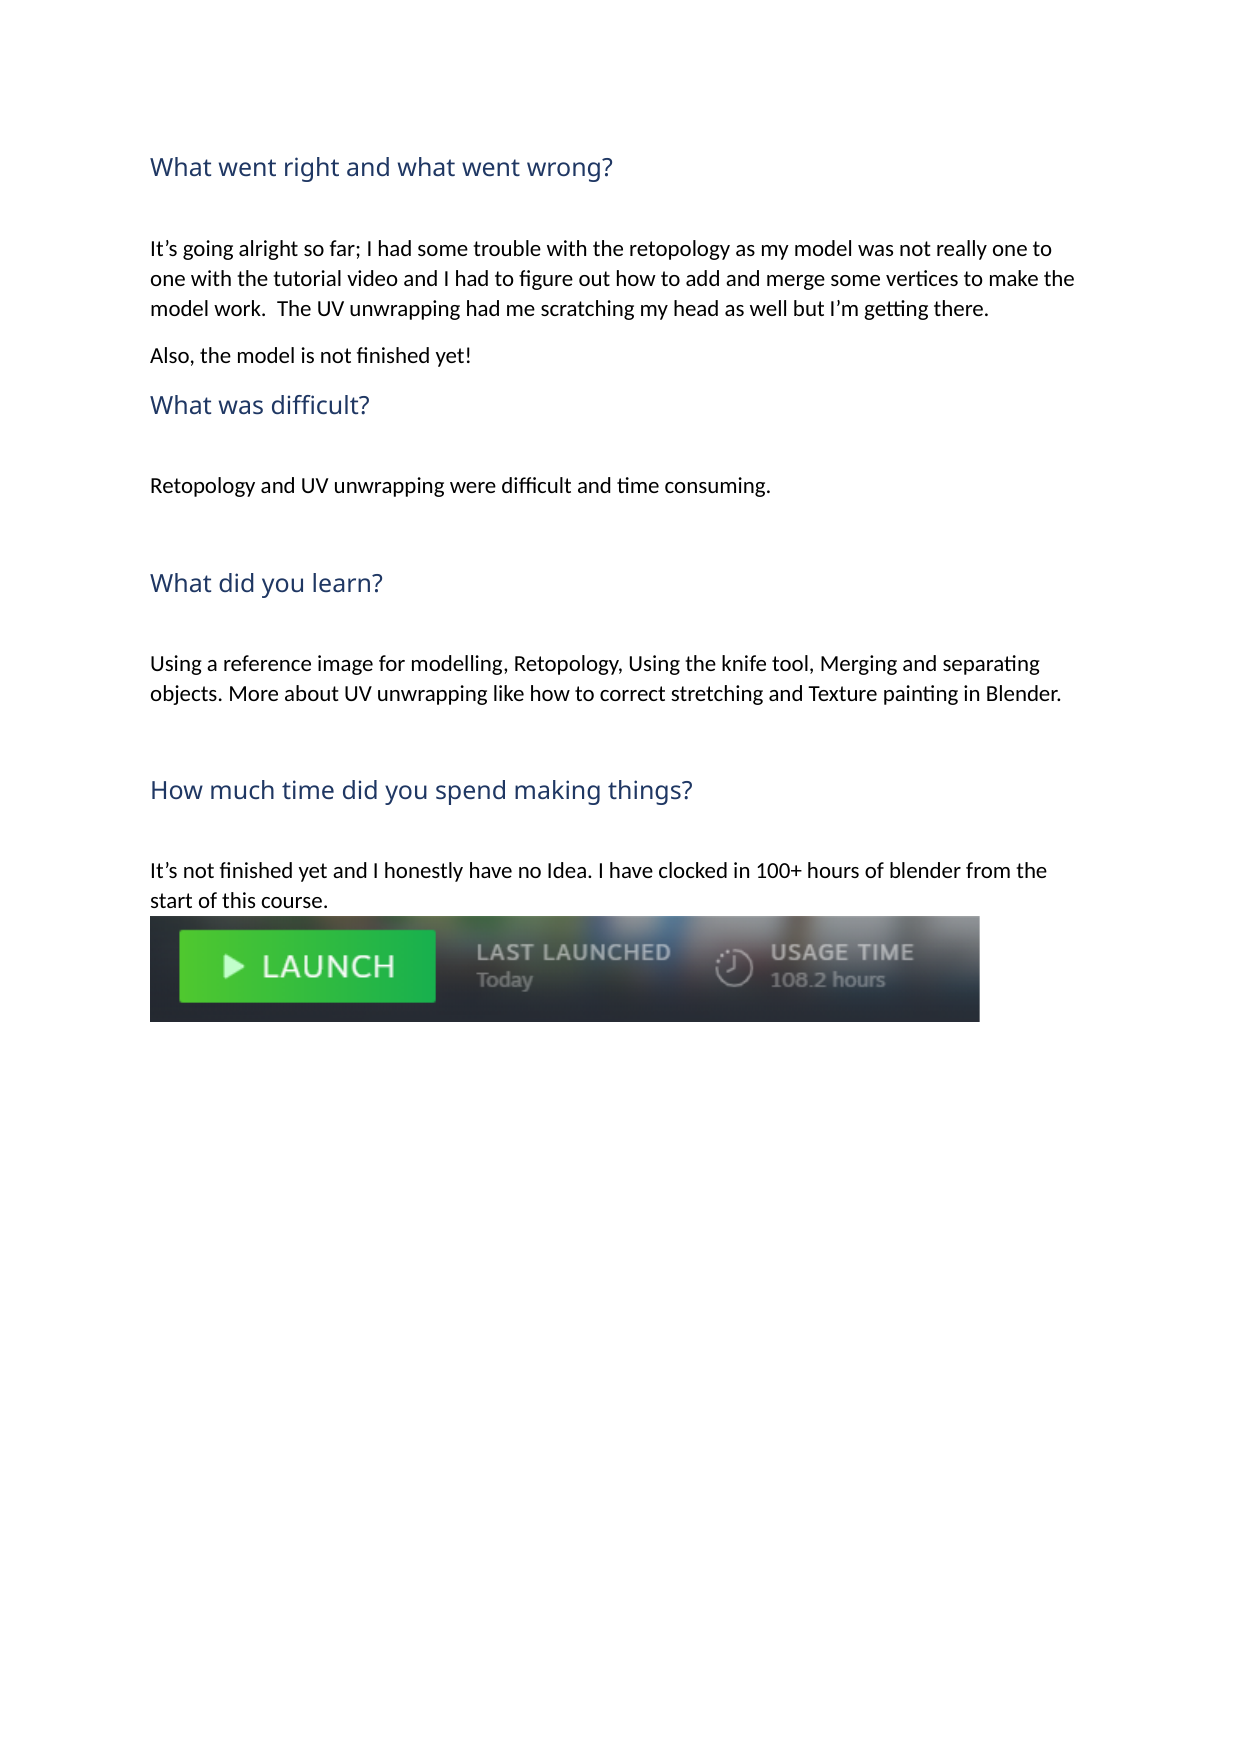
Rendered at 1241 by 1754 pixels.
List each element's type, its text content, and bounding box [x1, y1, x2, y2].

subtitle What did you learn? [150, 565, 1090, 599]
text Retopology and UV unwrapping were difficult and time consuming. [150, 471, 1090, 499]
text Using a reference image for modelling, Retopology, Using the knife tool, Merging and separating objects. More about UV unwrapping like how to correct stretching and Texture painting in Blender. [150, 649, 1090, 707]
subtitle What went right and what went wrong? [150, 150, 1090, 184]
subtitle How much time did you spend making things? [150, 773, 1090, 807]
text Also, the model is not finished yet! [150, 341, 1090, 369]
text It’s going alright so far; I had some trouble with the retopology as my model was not really one to one with the tutorial video and I had to figure out how to add and merge some vertices to make the model work. The UV unwrapping had me scratching my head as well but I’m getting there. [150, 234, 1090, 322]
subtitle What was difficult? [150, 388, 1090, 422]
picture [150, 916, 980, 1022]
